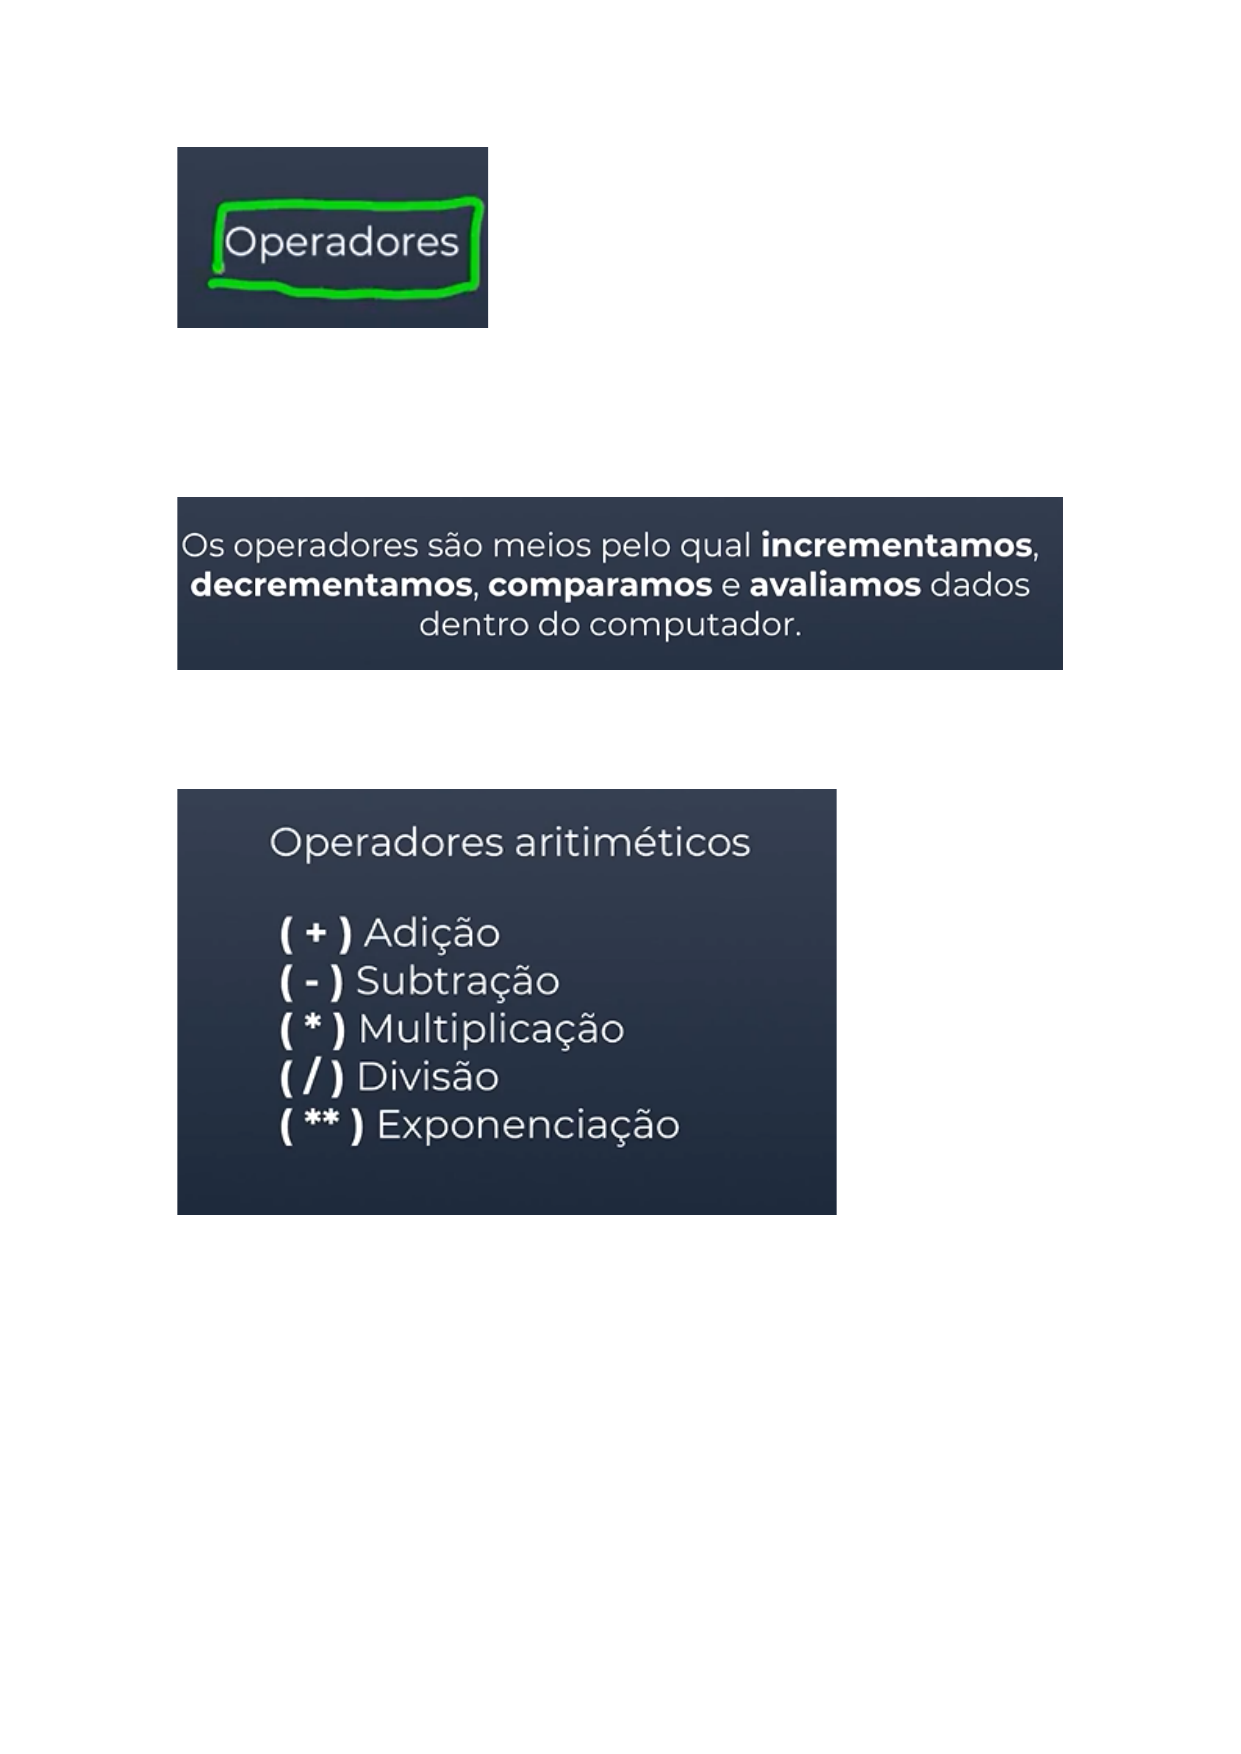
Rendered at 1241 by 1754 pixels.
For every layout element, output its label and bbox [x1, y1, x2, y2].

picture [177, 497, 1063, 670]
picture [177, 147, 489, 328]
picture [177, 789, 837, 1215]
